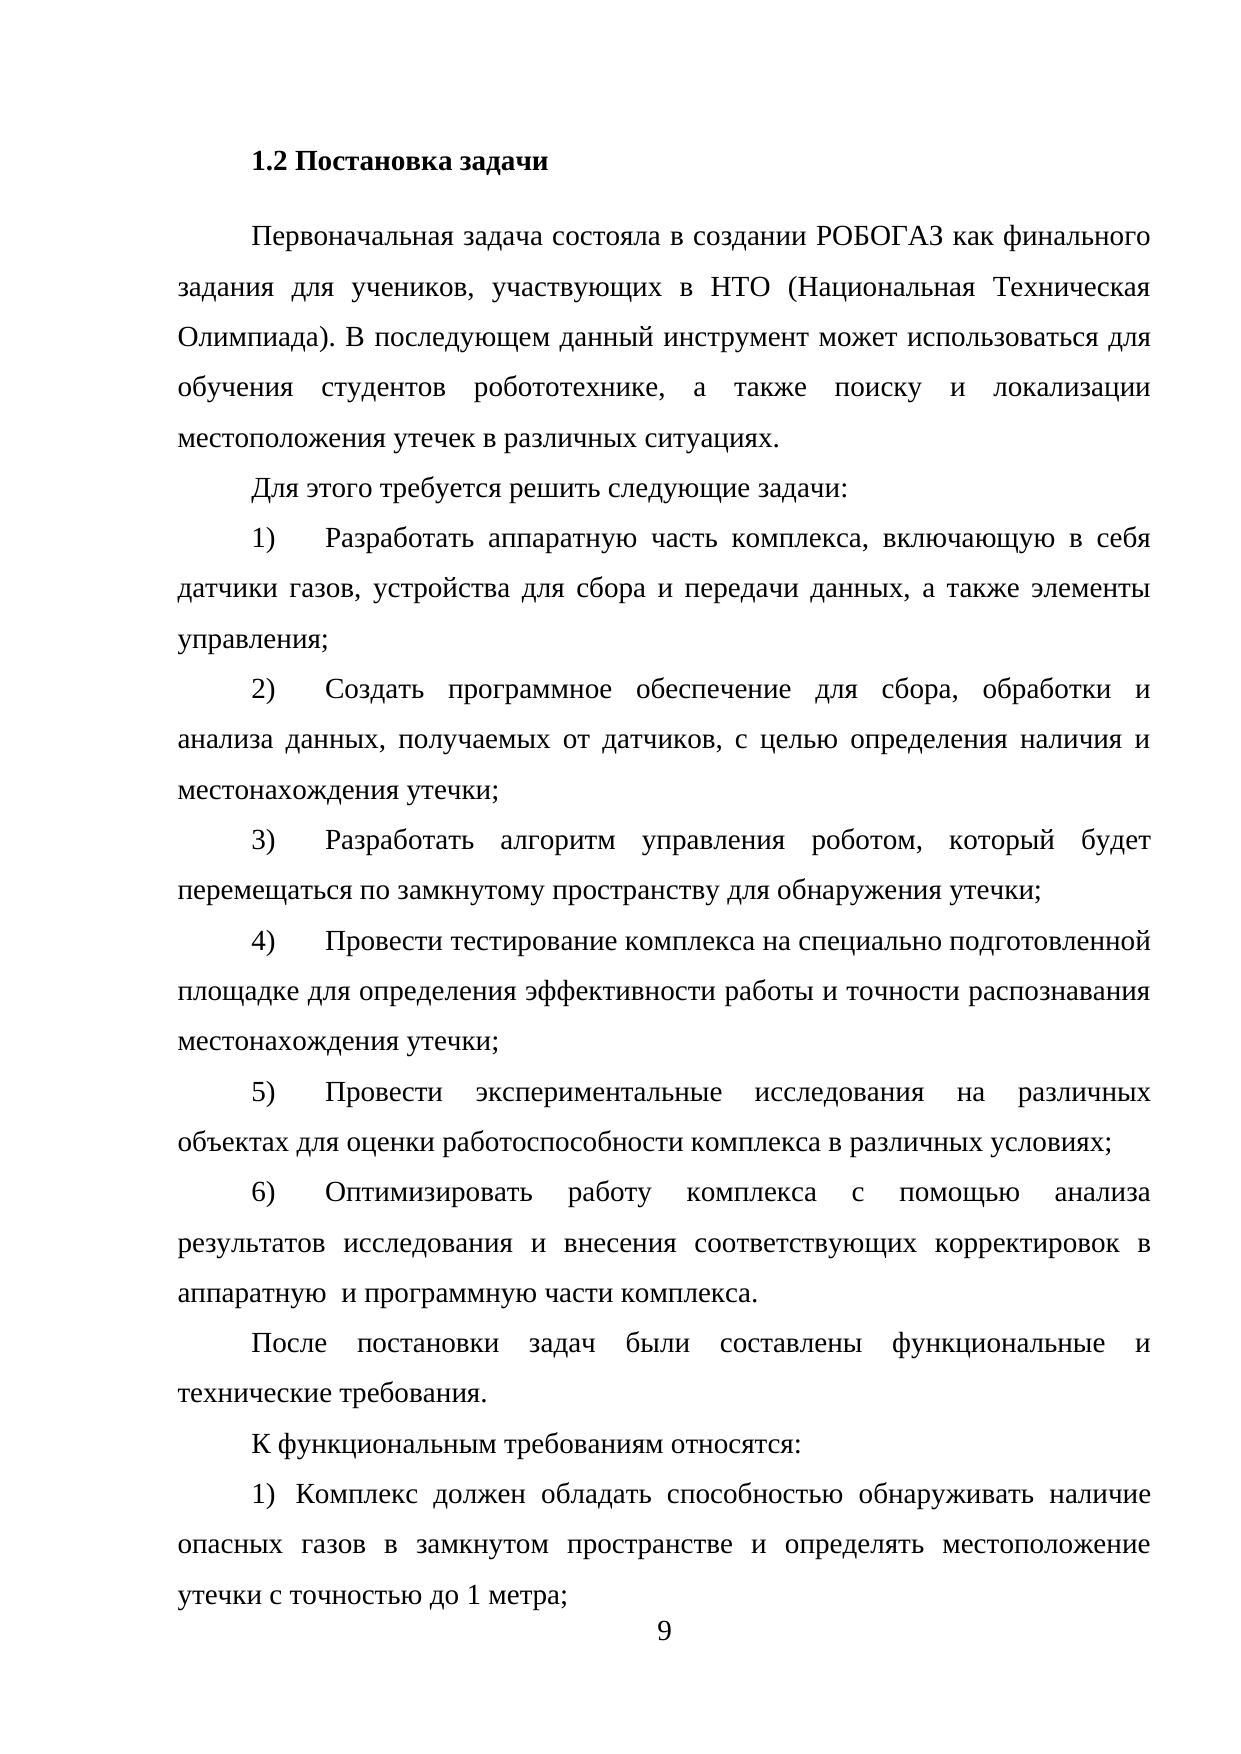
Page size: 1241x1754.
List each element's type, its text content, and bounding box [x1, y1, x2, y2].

list Оптимизировать работу комплекса с помощью анализа результатов исследования и внесения соответствующих корректировок в аппаратную и программную части комплекса. [177, 1174, 1152, 1308]
subtitle 1.2 Постановка задачи [177, 143, 1152, 177]
list Комплекс должен обладать способностью обнаруживать наличие опасных газов в замкнутом пространстве и определять местоположение утечки с точностью до 1 метра; [177, 1476, 1152, 1610]
list Разработать аппаратную часть комплекса, включающую в себя датчики газов, устройства для сбора и передачи данных, а также элементы управления; [177, 520, 1152, 654]
list Провести экспериментальные исследования на различных объектах для оценки работоспособности комплекса в различных условиях; [177, 1074, 1152, 1158]
text Первоначальная задача состояла в создании РОБОГАЗ как финального задания для учеников, участвующих в НТО (Национальная Техническая Олимпиада). В последующем данный инструмент может использоваться для обучения студентов робототехнике, а также поиску и локализации местоположения утечек в различных ситуациях. [177, 218, 1152, 453]
list Разработать алгоритм управления роботом, который будет перемещаться по замкнутому пространству для обнаружения утечки; [177, 822, 1152, 906]
text К функциональным требованиям относятся: [177, 1426, 1152, 1459]
text После постановки задач были составлены функциональные и технические требования. [177, 1325, 1152, 1409]
list Создать программное обеспечение для сбора, обработки и анализа данных, получаемых от датчиков, с целью определения наличия и местонахождения утечки; [177, 671, 1152, 805]
list Провести тестирование комплекса на специально подготовленной площадке для определения эффективности работы и точности распознавания местонахождения утечки; [177, 923, 1152, 1057]
text Для этого требуется решить следующие задачи: [177, 470, 1152, 503]
